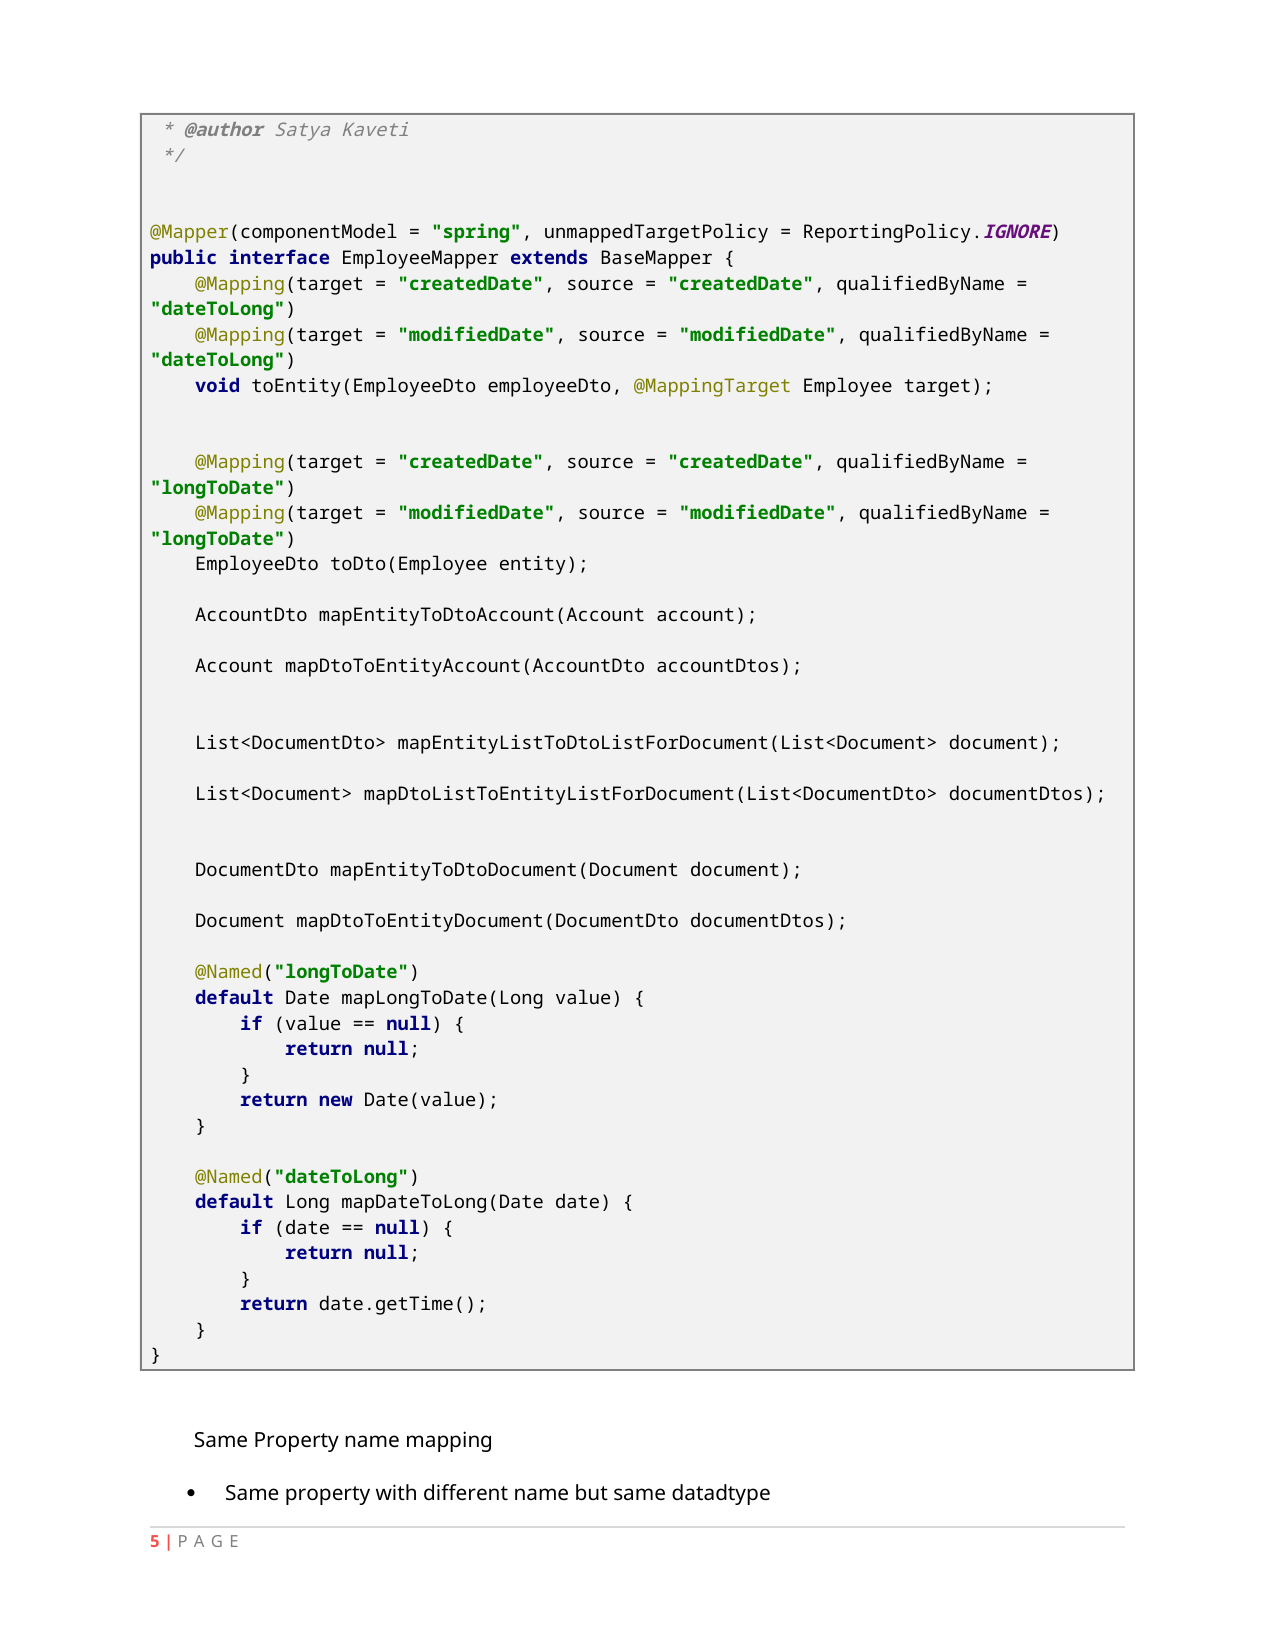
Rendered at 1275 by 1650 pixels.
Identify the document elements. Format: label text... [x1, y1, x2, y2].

list Same Property name mapping [194, 1425, 1125, 1453]
list Same property with different name but same datadtype [187, 1478, 1125, 1507]
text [142, 115, 1133, 1369]
